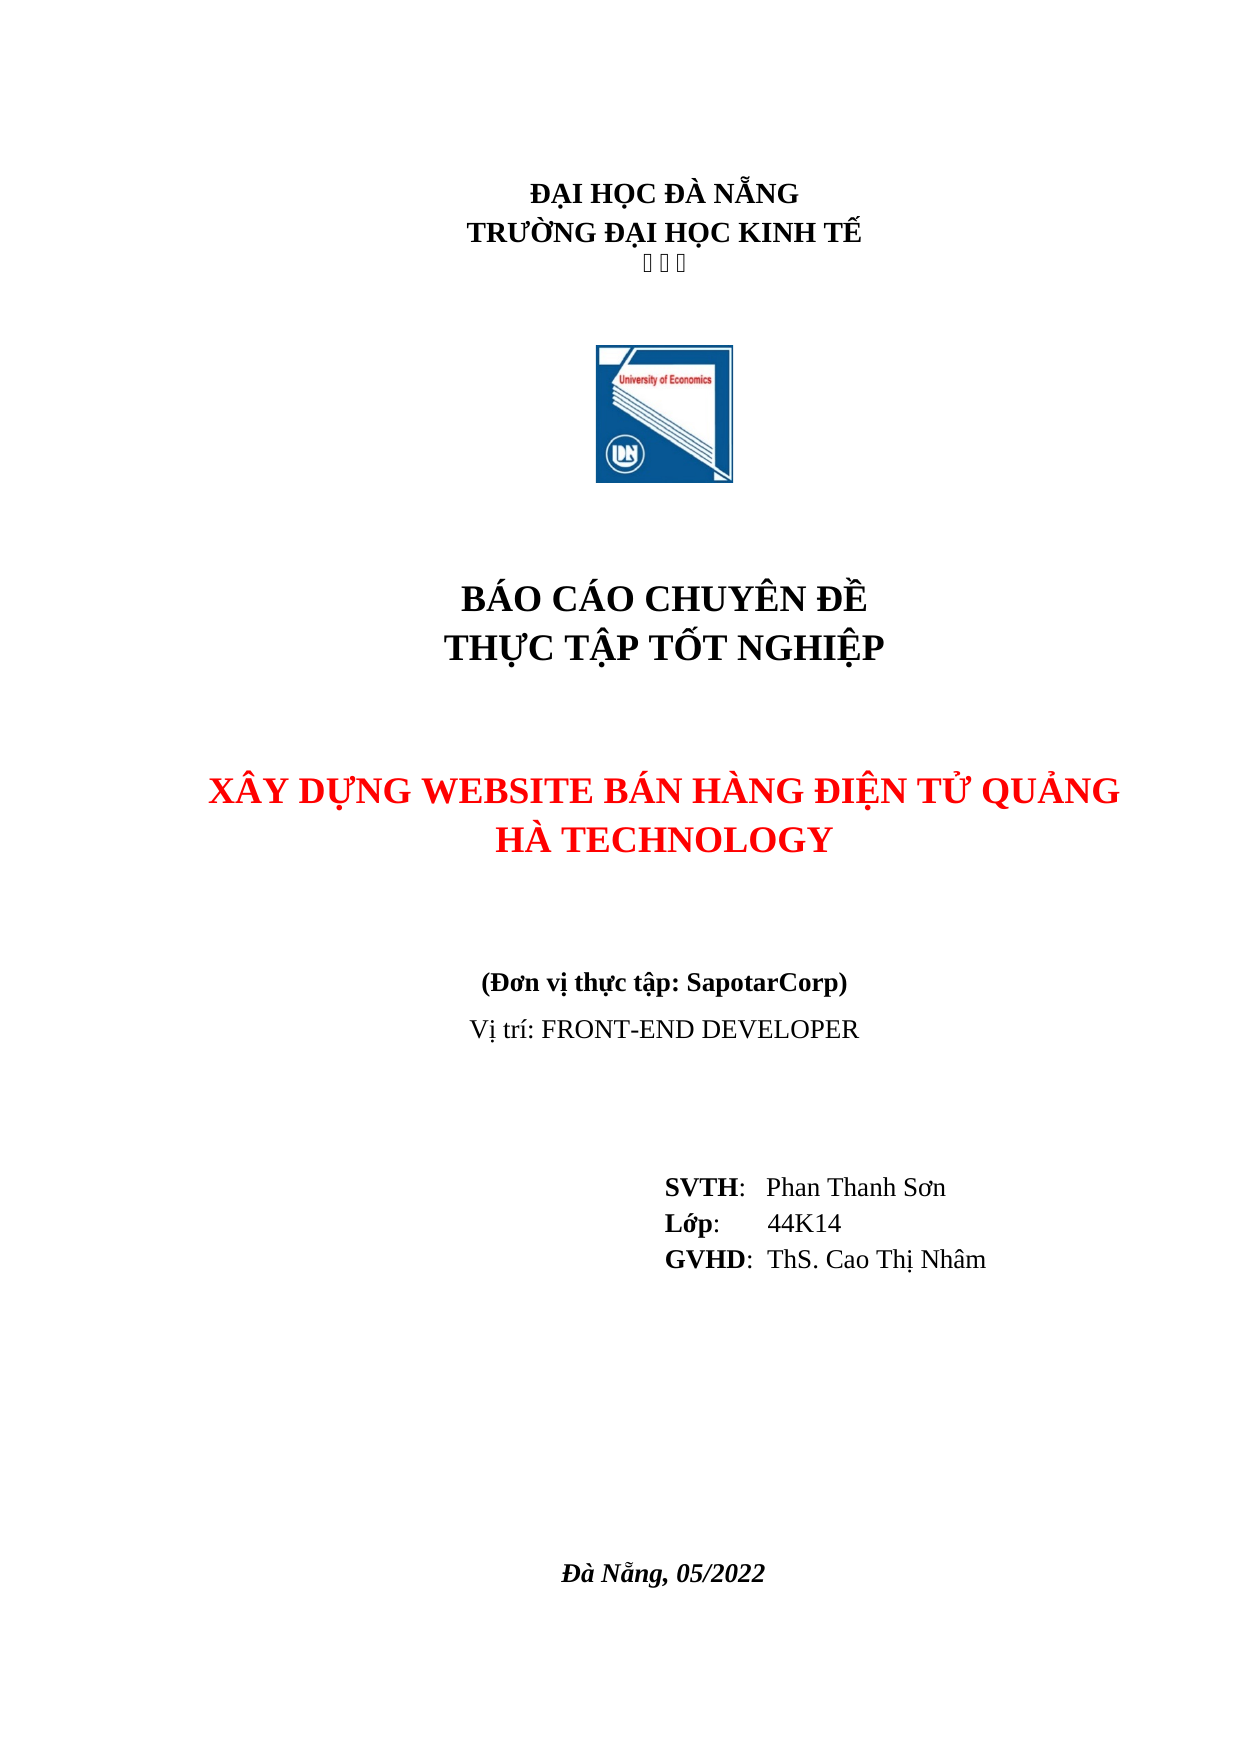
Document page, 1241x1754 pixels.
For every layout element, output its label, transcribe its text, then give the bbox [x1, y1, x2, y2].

text BÁO CÁO CHUYÊN ĐỀ [207, 576, 1122, 619]
text TRƯỜNG ĐẠI HỌC KINH TẾ [207, 215, 1122, 248]
picture [595, 345, 734, 483]
text XÂY DỰNG WEBSITE BÁN HÀNG ĐIỆN TỬ QUẢNG HÀ TECHNOLOGY [207, 768, 1122, 861]
text GVHD: ThS. Cao Thị Nhâm [207, 1243, 1122, 1274]
text THỰC TẬP TỐT NGHIỆP [207, 626, 1122, 669]
text Lớp: 44K14 [207, 1207, 1122, 1238]
text Đà Nẵng, 05/2022 [207, 1557, 1122, 1588]
text ĐẠI HỌC ĐÀ NẴNG [207, 176, 1122, 210]
text (Đơn vị thực tập: SapotarCorp) [207, 966, 1122, 997]
text Vị trí: FRONT-END DEVELOPER [207, 1013, 1122, 1044]
text SVTH: Phan Thanh Sơn [207, 1172, 1122, 1203]
